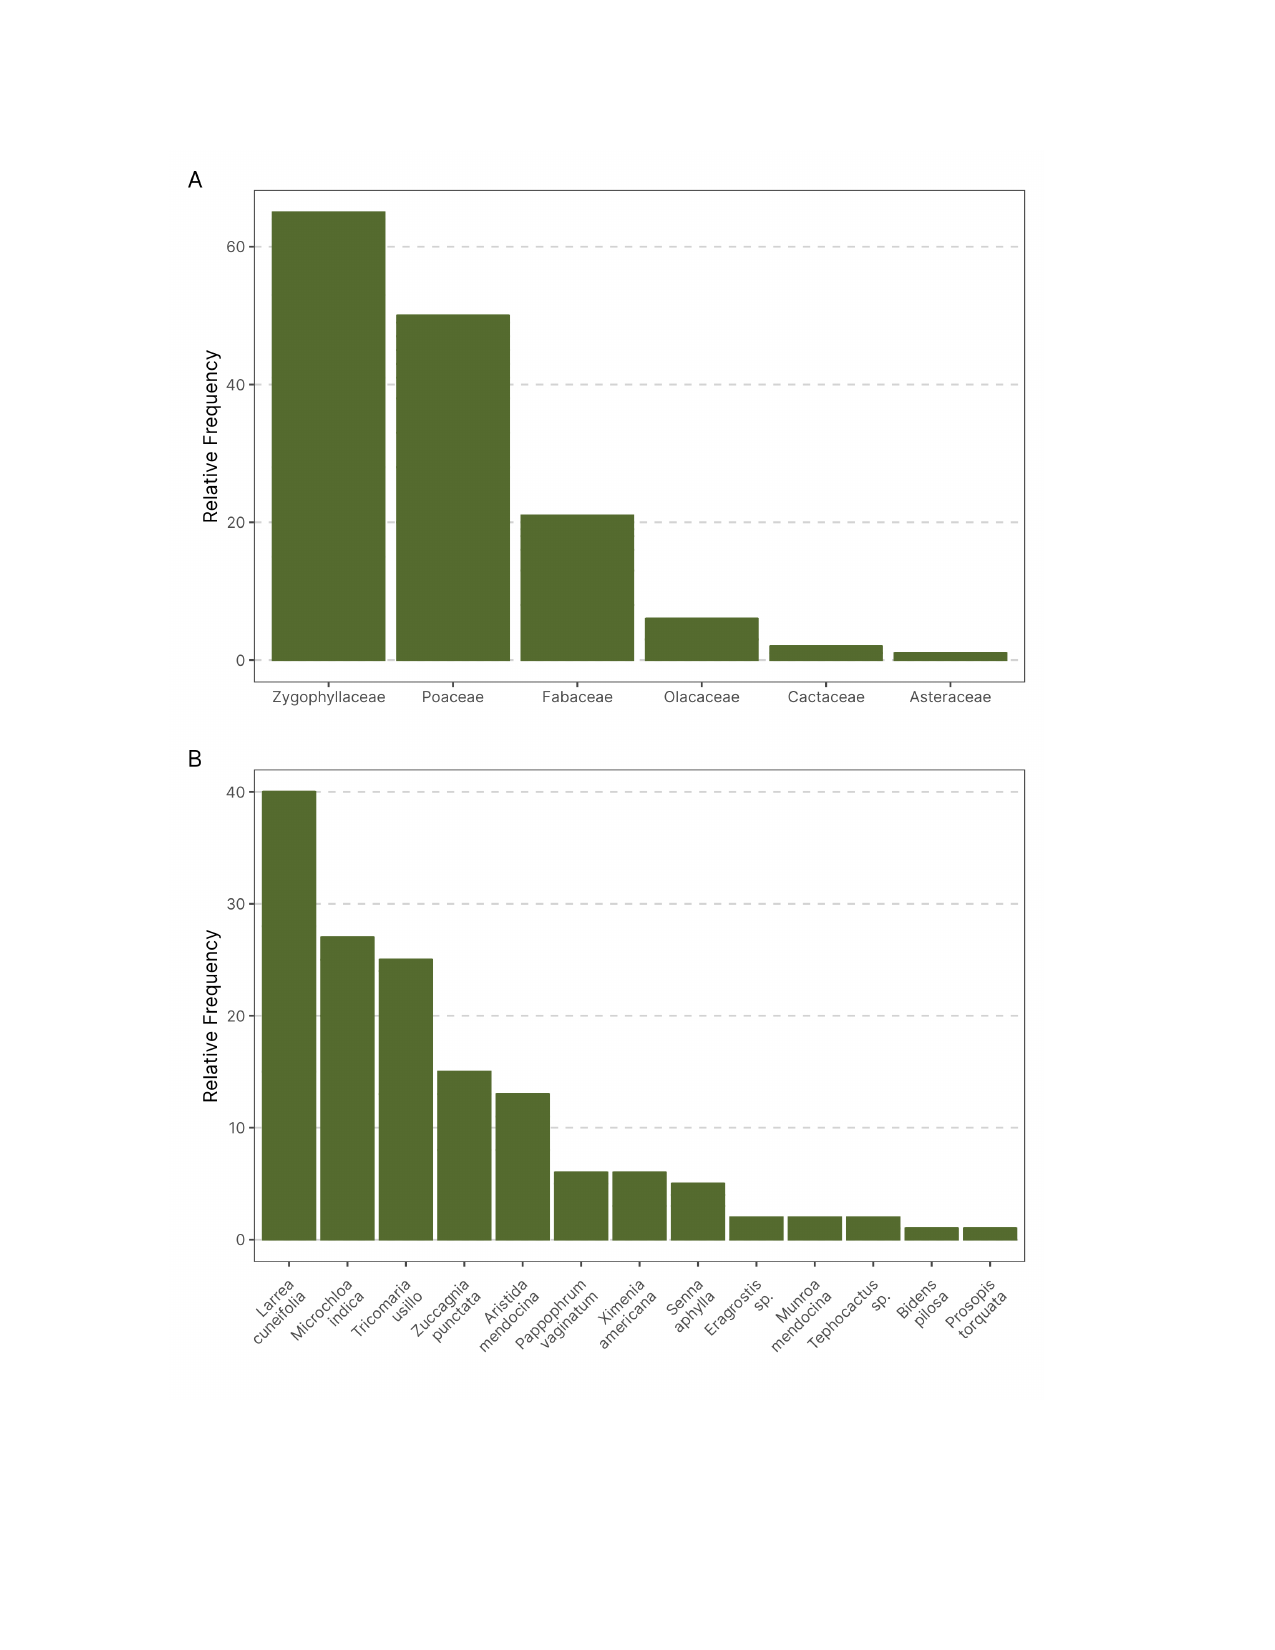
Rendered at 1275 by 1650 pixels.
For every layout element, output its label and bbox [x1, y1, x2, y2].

picture [168, 150, 1044, 1400]
